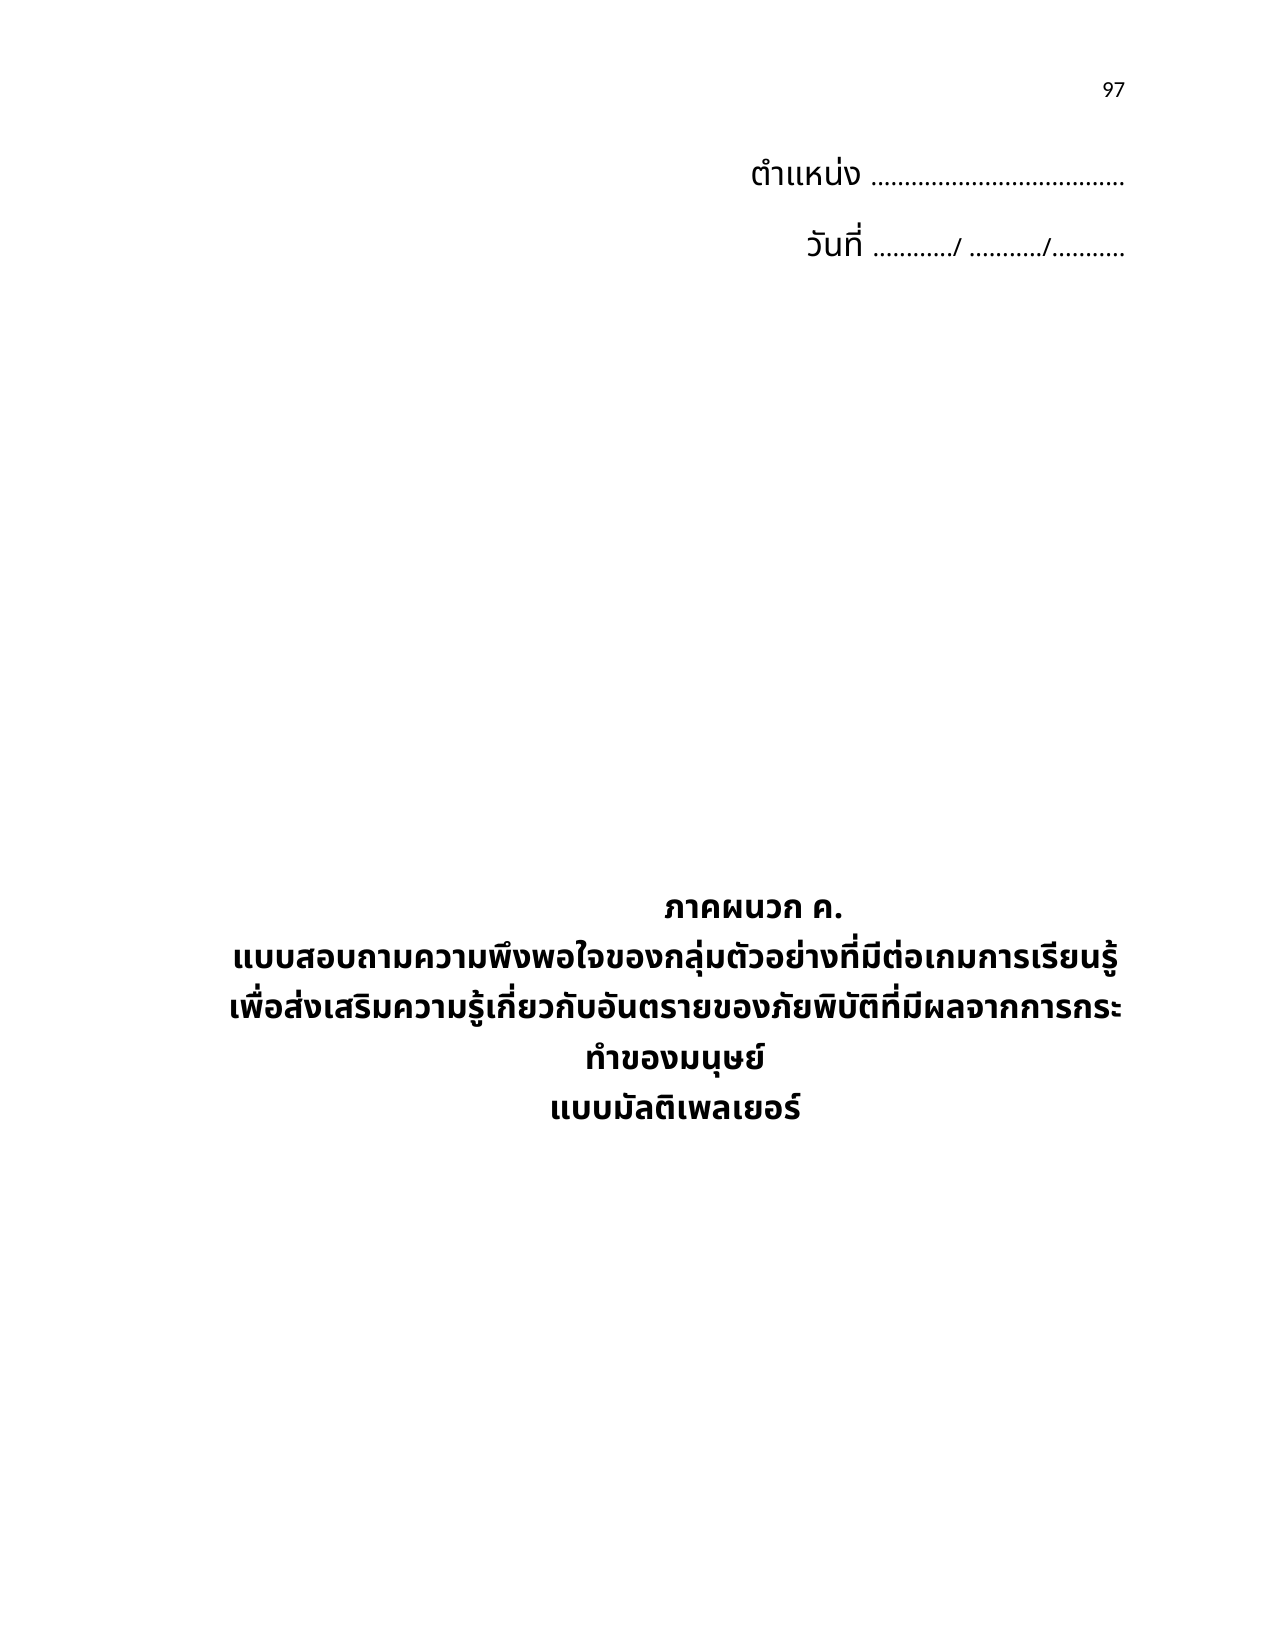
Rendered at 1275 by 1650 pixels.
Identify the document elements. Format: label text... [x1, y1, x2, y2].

text แบบสอบถามความพึงพอใจของกลุ่มตัวอย่างที่มีต่อเกมการเรียนรู้ [225, 933, 1125, 983]
text เพื่อส่งเสริมความรู้เกี่ยวกับอันตรายของภัยพิบัติที่มีผลจากการกระทำของมนุษย์ [225, 983, 1125, 1084]
text ภาคผนวก ค. [225, 882, 1125, 933]
text วันที่ ............/ .........../........... [225, 221, 1125, 271]
text ตำแหน่ง ...................................... [225, 150, 1125, 200]
text แบบมัลติเพลเยอร์ [225, 1084, 1125, 1135]
